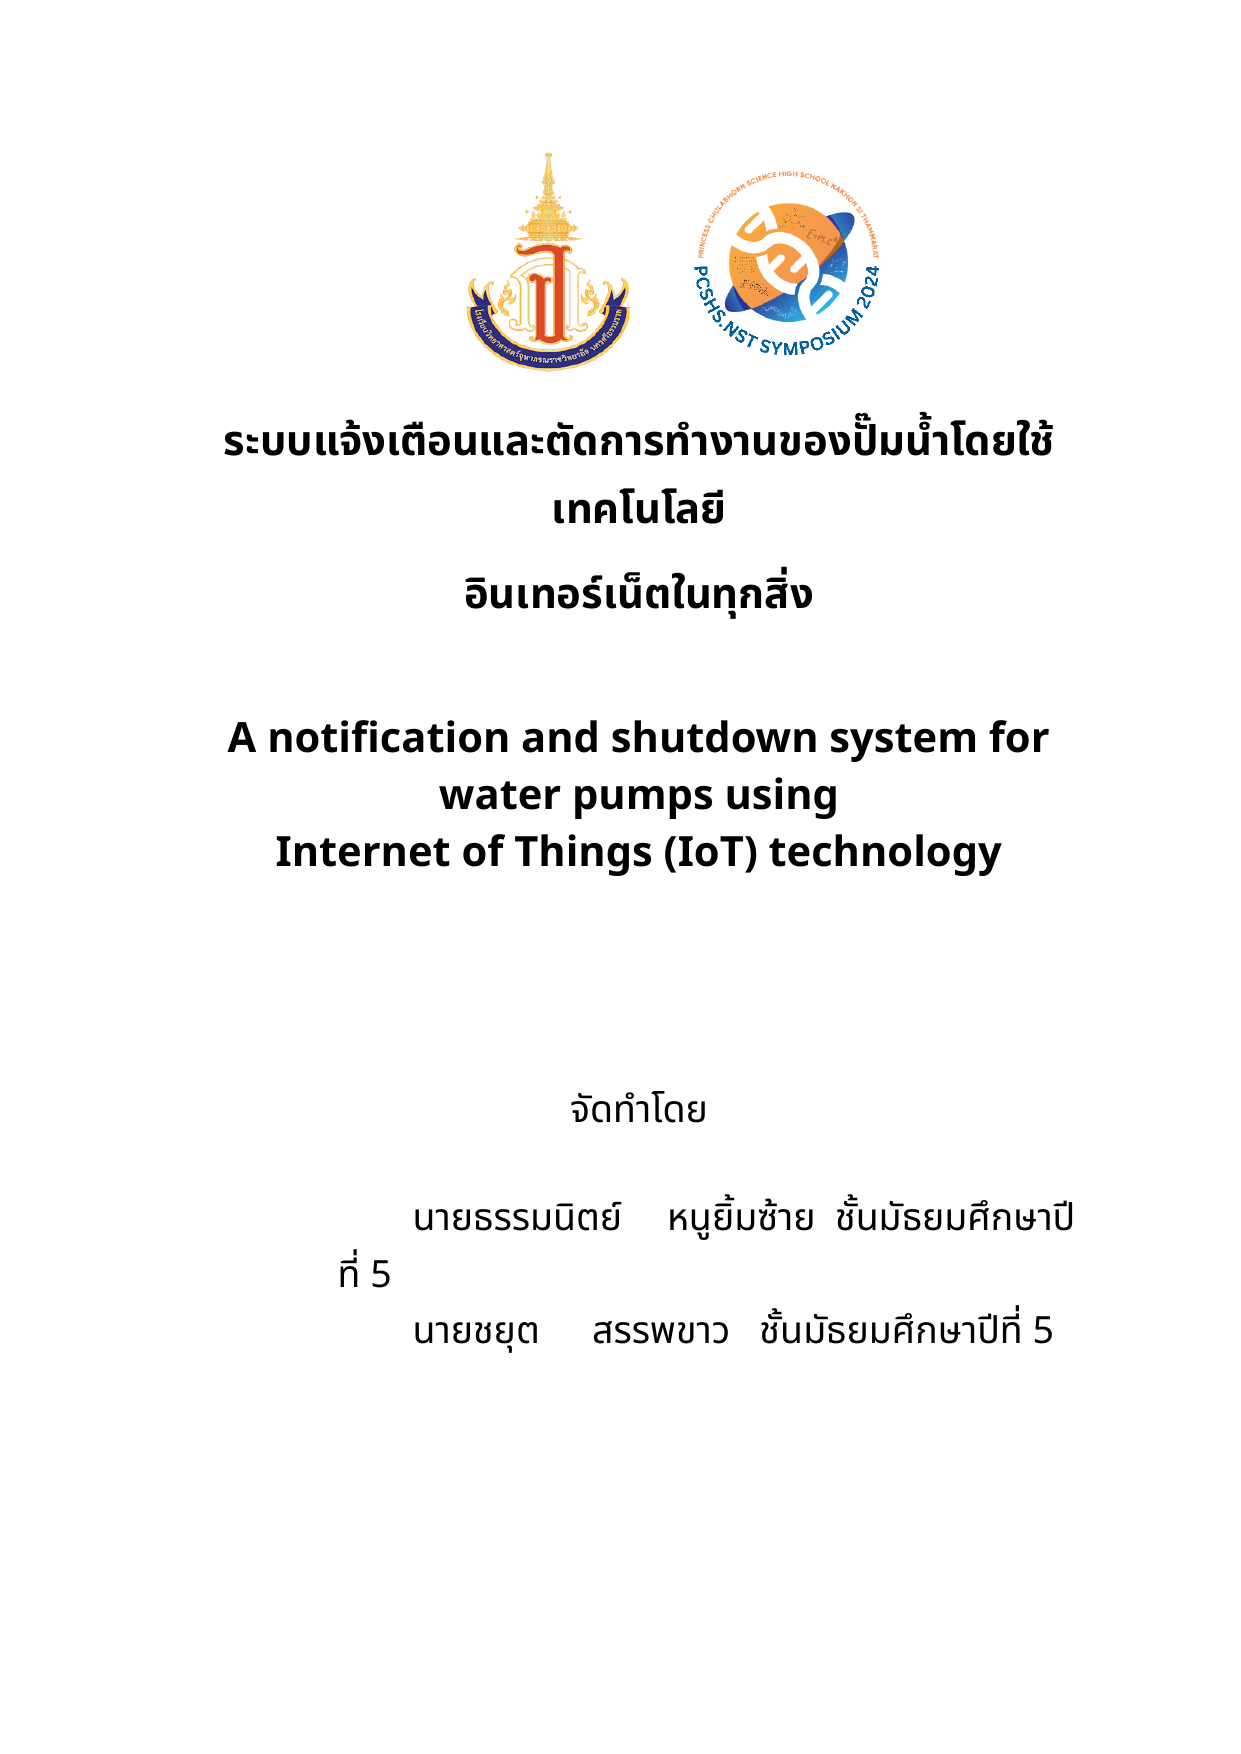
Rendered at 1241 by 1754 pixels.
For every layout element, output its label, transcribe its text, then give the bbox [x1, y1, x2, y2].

text อินเทอร์เน็ตในทุกสิ่ง [187, 564, 1090, 627]
text นายธรรมนิตย์ หนูยิ้มซ้าย ชั้นมัธยมศึกษาปีที่ 5 [337, 1190, 1090, 1304]
text จัดทำโดย [187, 1082, 1090, 1139]
text Internet of Things (IoT) technology [187, 821, 1090, 878]
text A notification and shutdown system for water pumps using [187, 708, 1090, 821]
text นายชยุต สรรพขาว ชั้นมัธยมศึกษาปีที่ 5 [337, 1304, 1090, 1361]
picture [466, 152, 630, 372]
text ระบบแจ้งเตือนและตัดการทำงานของปั๊มน้ำโดยใช้เทคโนโลยี [187, 411, 1090, 542]
picture [677, 154, 895, 372]
